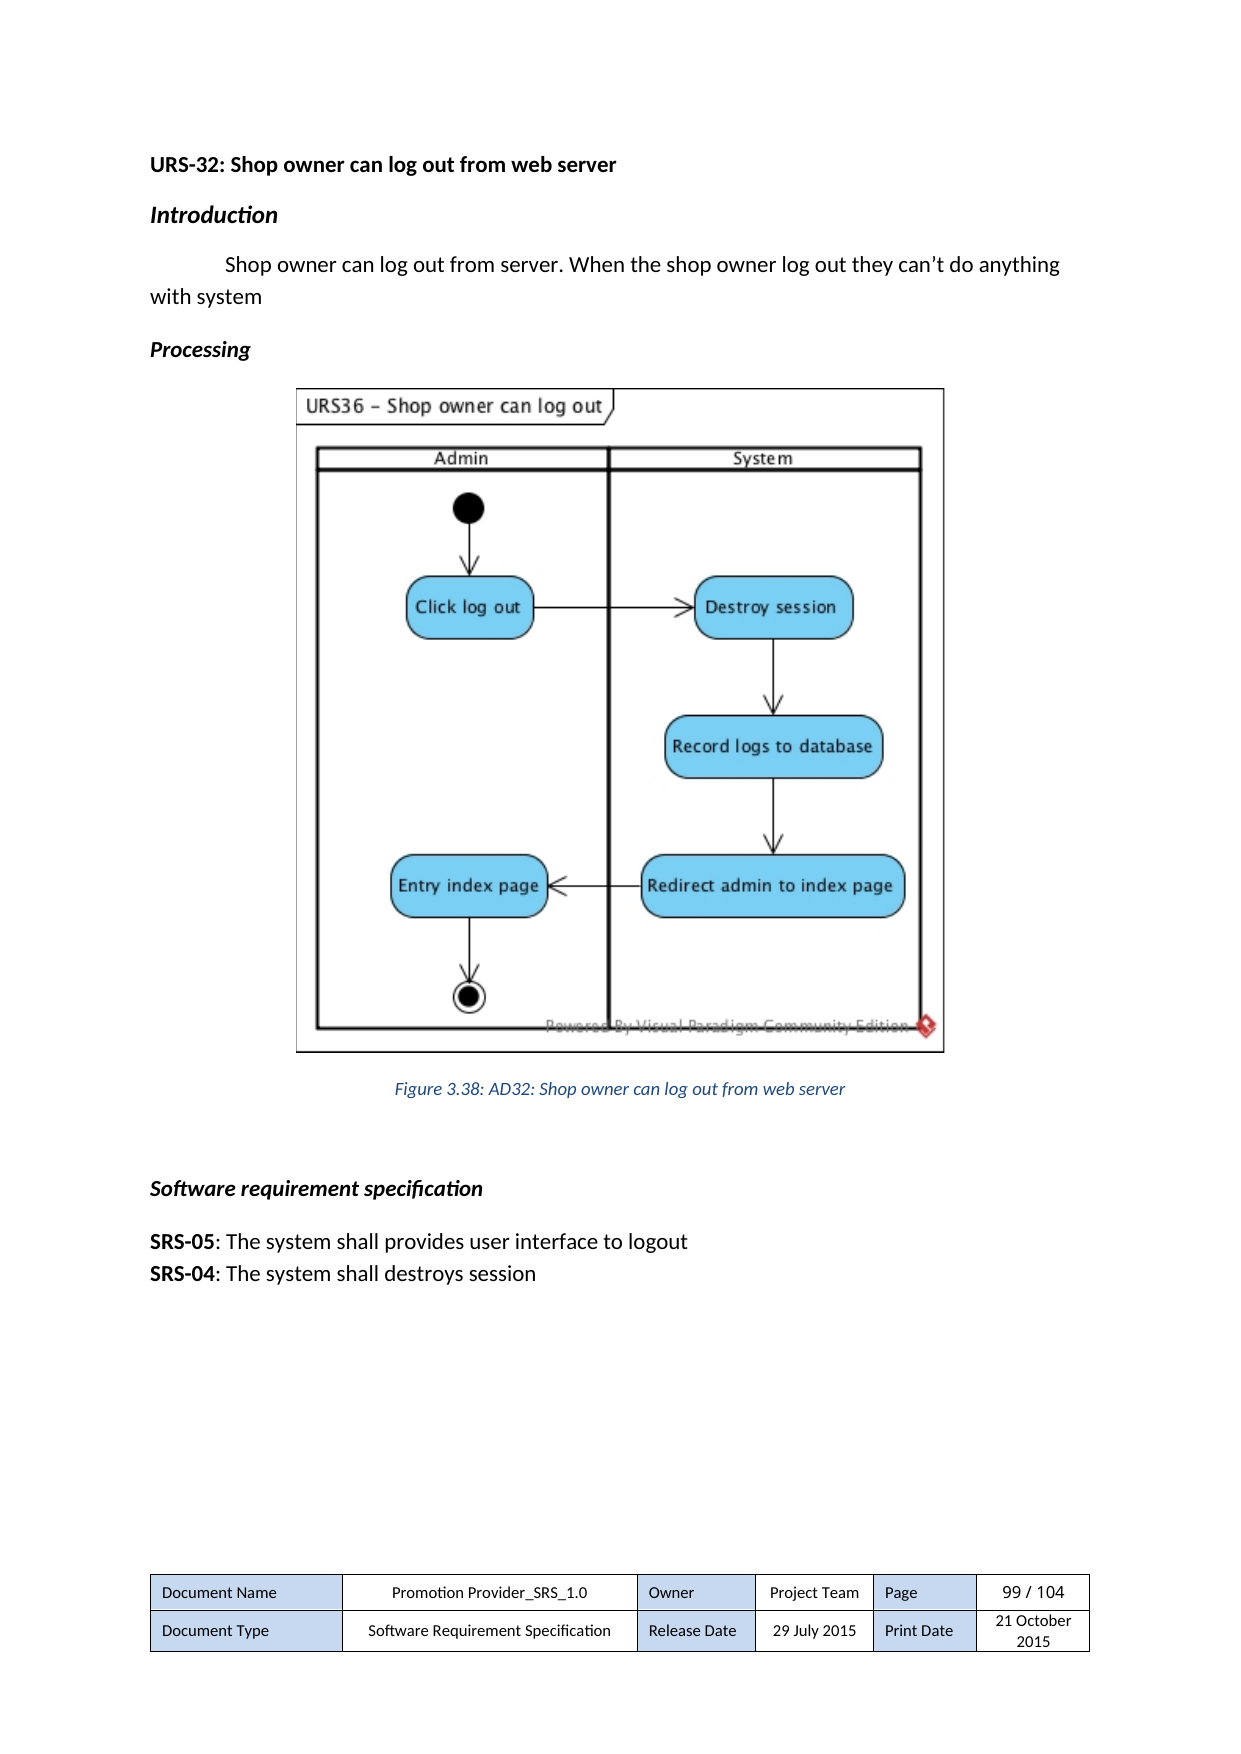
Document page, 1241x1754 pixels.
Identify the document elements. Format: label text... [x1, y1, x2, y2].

picture [296, 388, 945, 1053]
text Processing [150, 335, 1090, 363]
text Software requirement specification [150, 1174, 1090, 1202]
text URS-32: Shop owner can log out from web server [150, 150, 1090, 178]
text Introduction [150, 199, 1090, 229]
text Figure 3.38: AD32: Shop owner can log out from web server [150, 1077, 1090, 1100]
text SRS-05: The system shall provides user interface to logout SRS-04: The system shall destroys session [150, 1227, 1090, 1287]
text Shop owner can log out from server. When the shop owner log out they can’t do anything with system [150, 250, 1090, 310]
